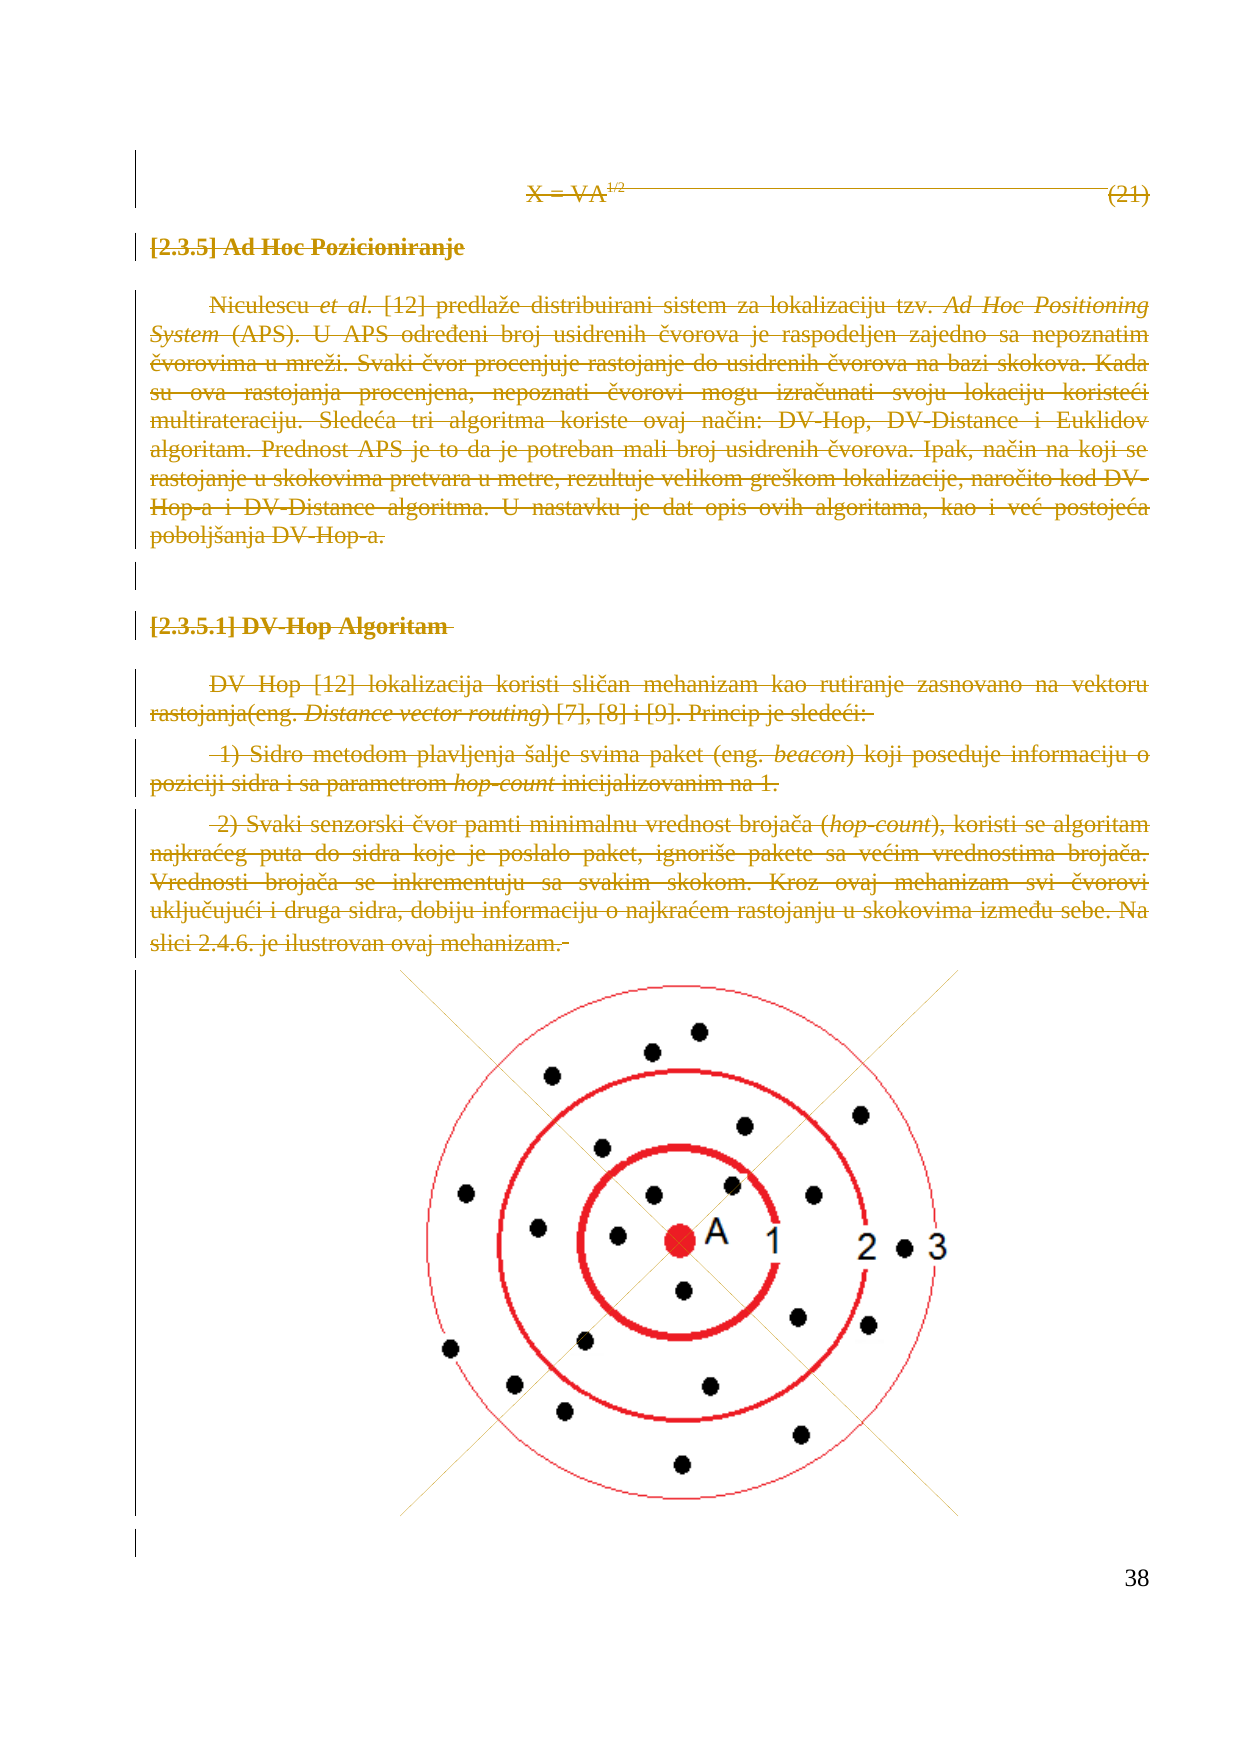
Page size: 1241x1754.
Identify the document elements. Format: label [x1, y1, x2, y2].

picture [681, 971, 959, 1515]
picture [400, 972, 678, 1515]
picture [402, 970, 957, 1242]
picture [401, 1245, 957, 1517]
